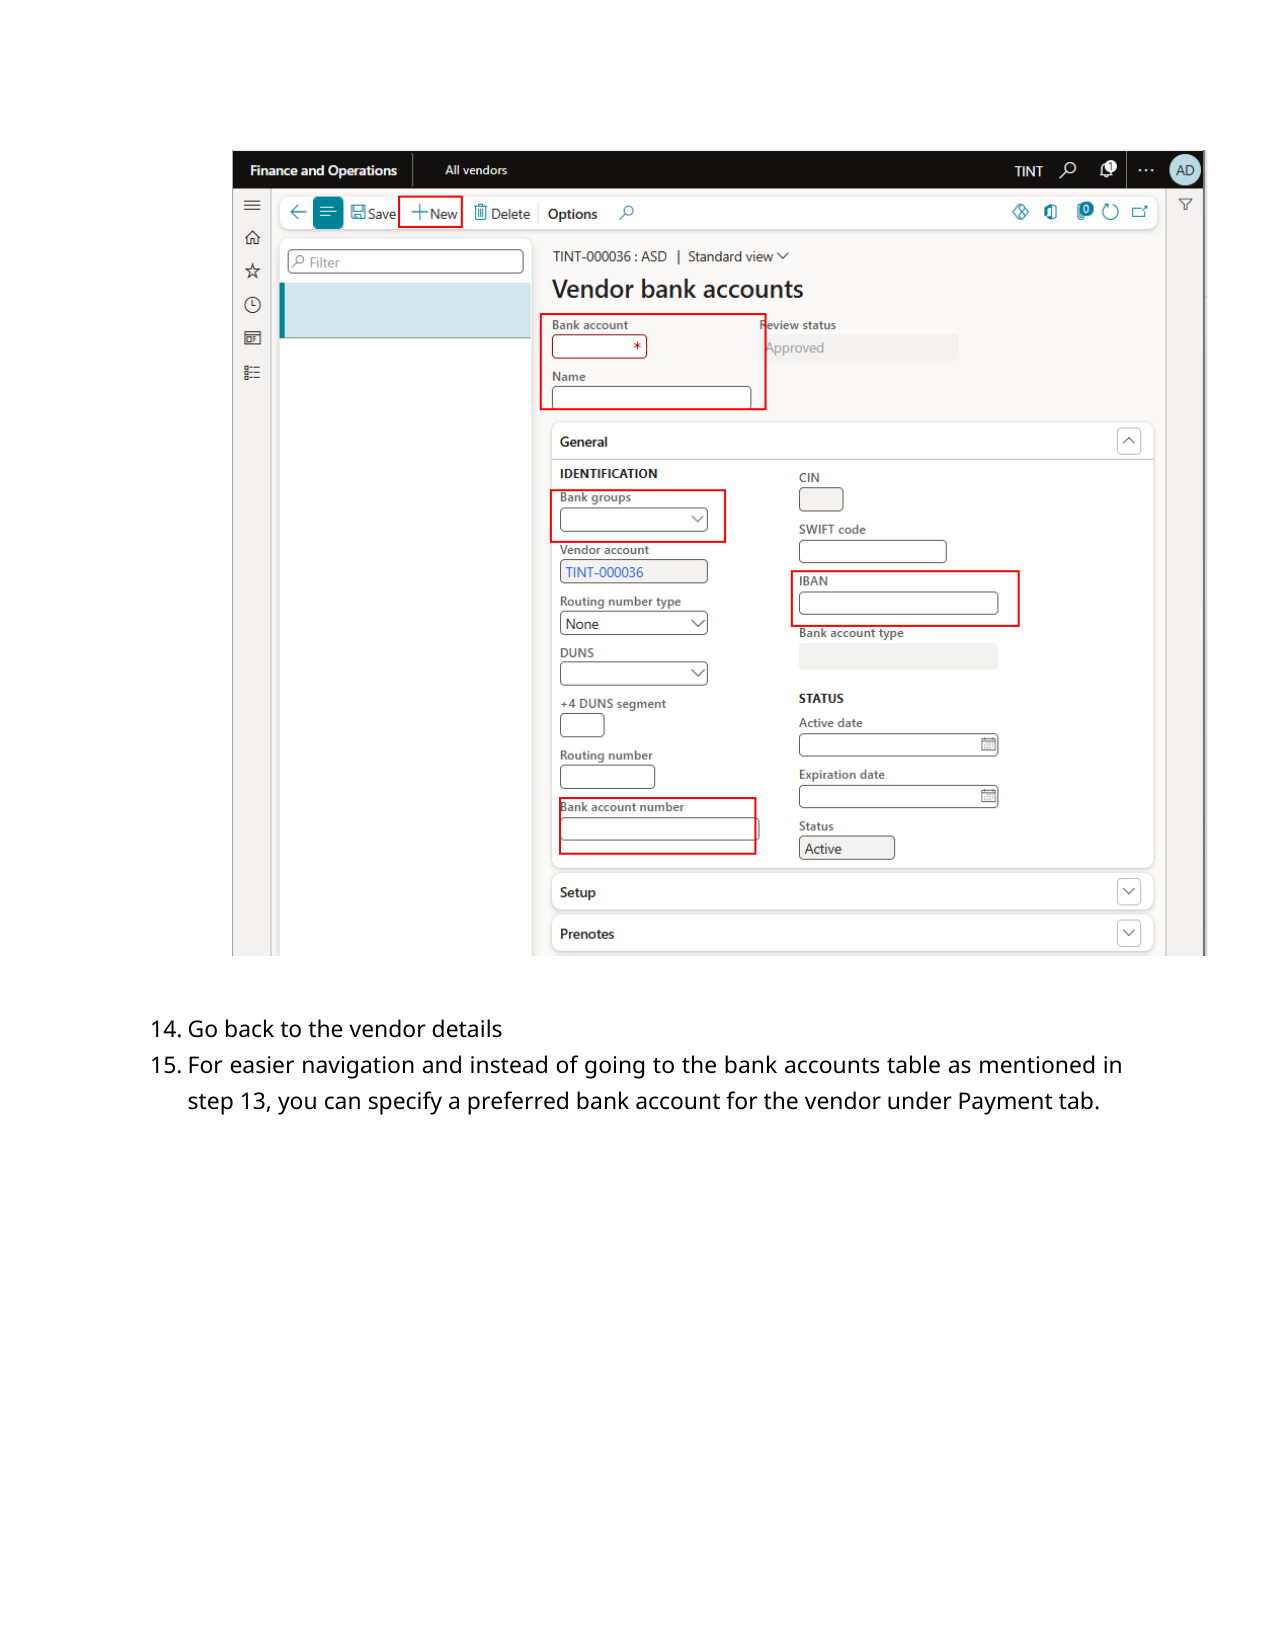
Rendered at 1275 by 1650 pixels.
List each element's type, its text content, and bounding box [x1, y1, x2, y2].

picture [232, 150, 1208, 956]
list For easier navigation and instead of going to the bank accounts table as mentioned in step 13, you can specify a preferred bank account for the vendor under Payment tab. [150, 1049, 1125, 1116]
list Go back to the vendor details [150, 1013, 1125, 1044]
